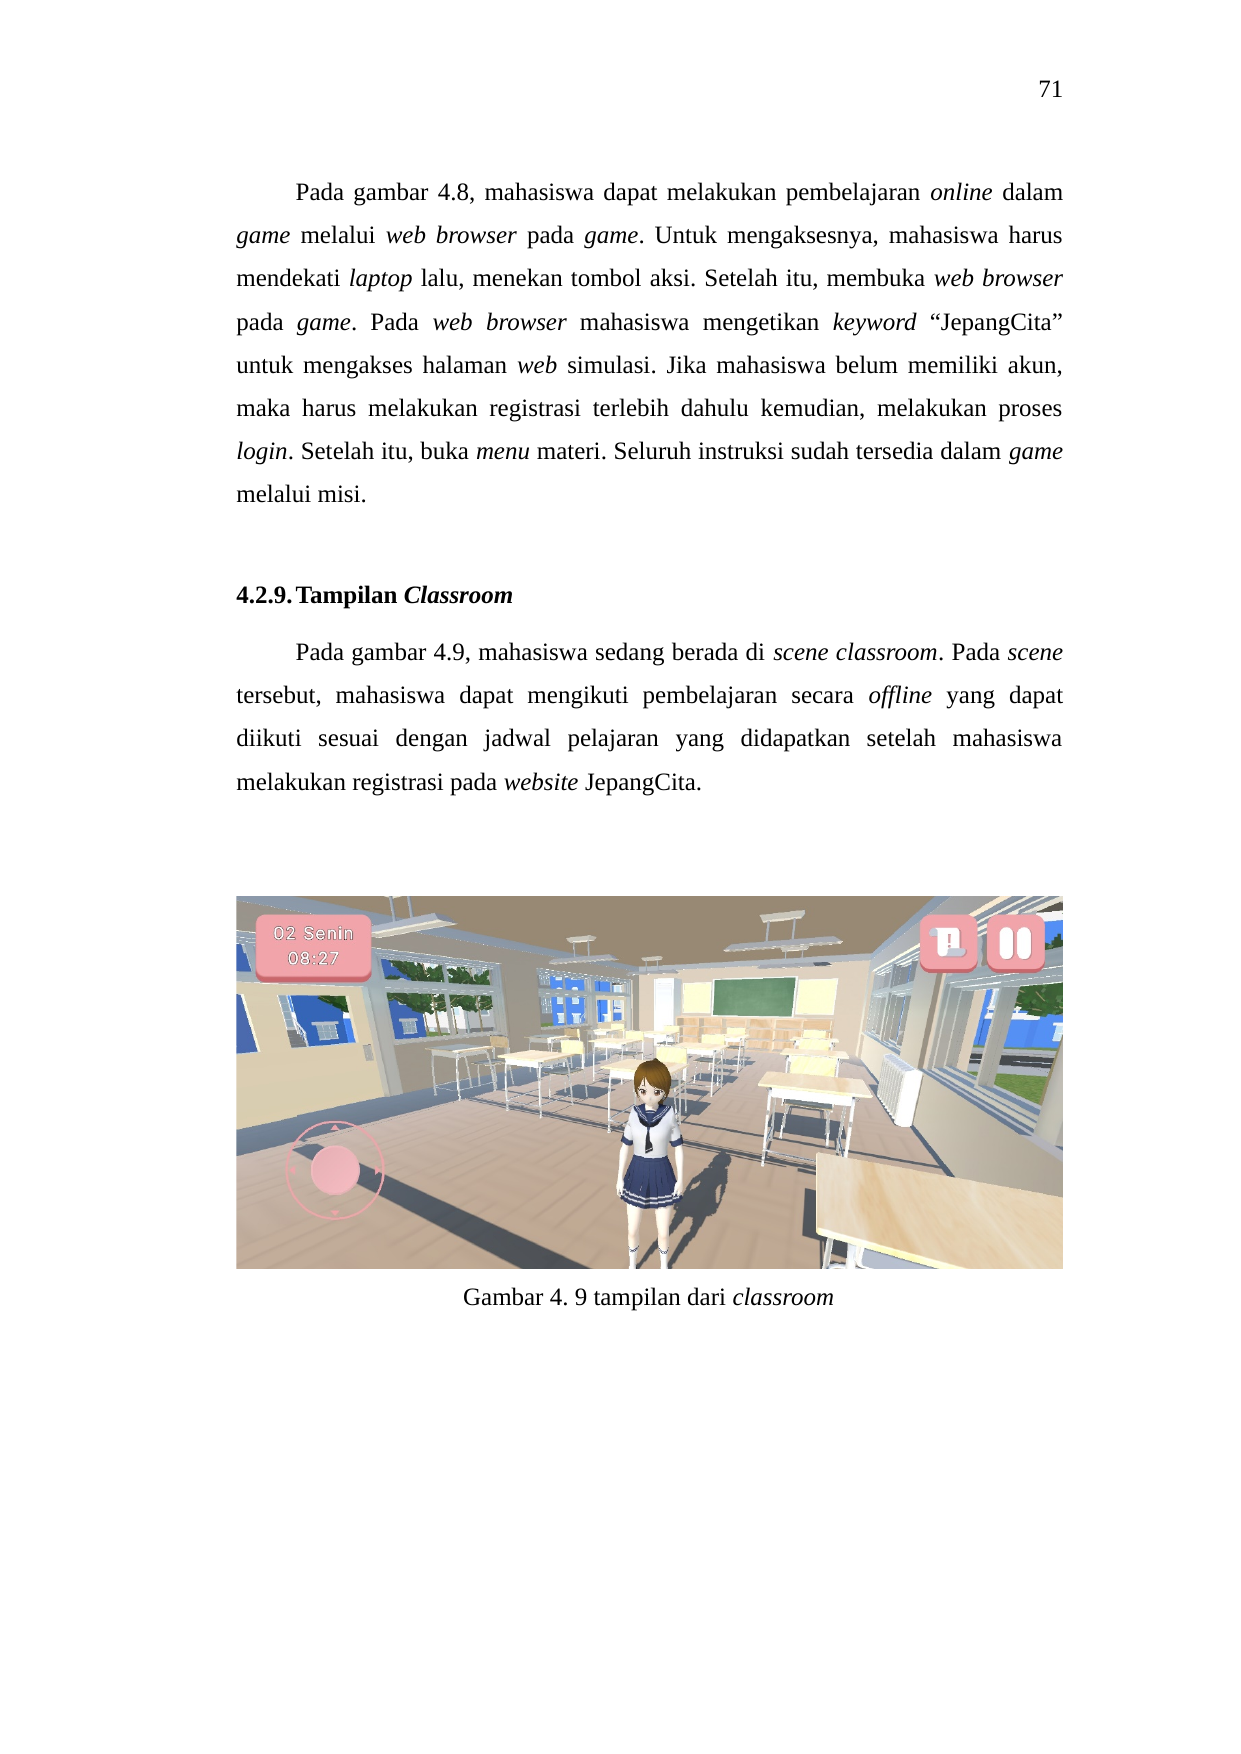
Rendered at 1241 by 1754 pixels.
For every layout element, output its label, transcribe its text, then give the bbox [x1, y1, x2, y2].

subtitle Tampilan Classroom [236, 580, 1063, 608]
picture [236, 896, 1063, 1269]
text Pada gambar 4.8, mahasiswa dapat melakukan pembelajaran online dalam game melalui web browser pada game. Untuk mengaksesnya, mahasiswa harus mendekati laptop lalu, menekan tombol aksi. Setelah itu, membuka web browser pada game. Pada web browser mahasiswa mengetikan keyword “JepangCita” untuk mengakses halaman web simulasi. Jika mahasiswa belum memiliki akun, maka harus melakukan registrasi terlebih dahulu kemudian, melakukan proses login. Setelah itu, buka menu materi. Seluruh instruksi sudah tersedia dalam game melalui misi. [236, 177, 1063, 508]
text Pada gambar 4.9, mahasiswa sedang berada di scene classroom. Pada scene tersebut, mahasiswa dapat mengikuti pembelajaran secara offline yang dapat diikuti sesuai dengan jadwal pelajaran yang didapatkan setelah mahasiswa melakukan registrasi pada website JepangCita. [236, 637, 1063, 795]
text Gambar 4. 9 tampilan dari classroom [236, 1282, 1063, 1311]
